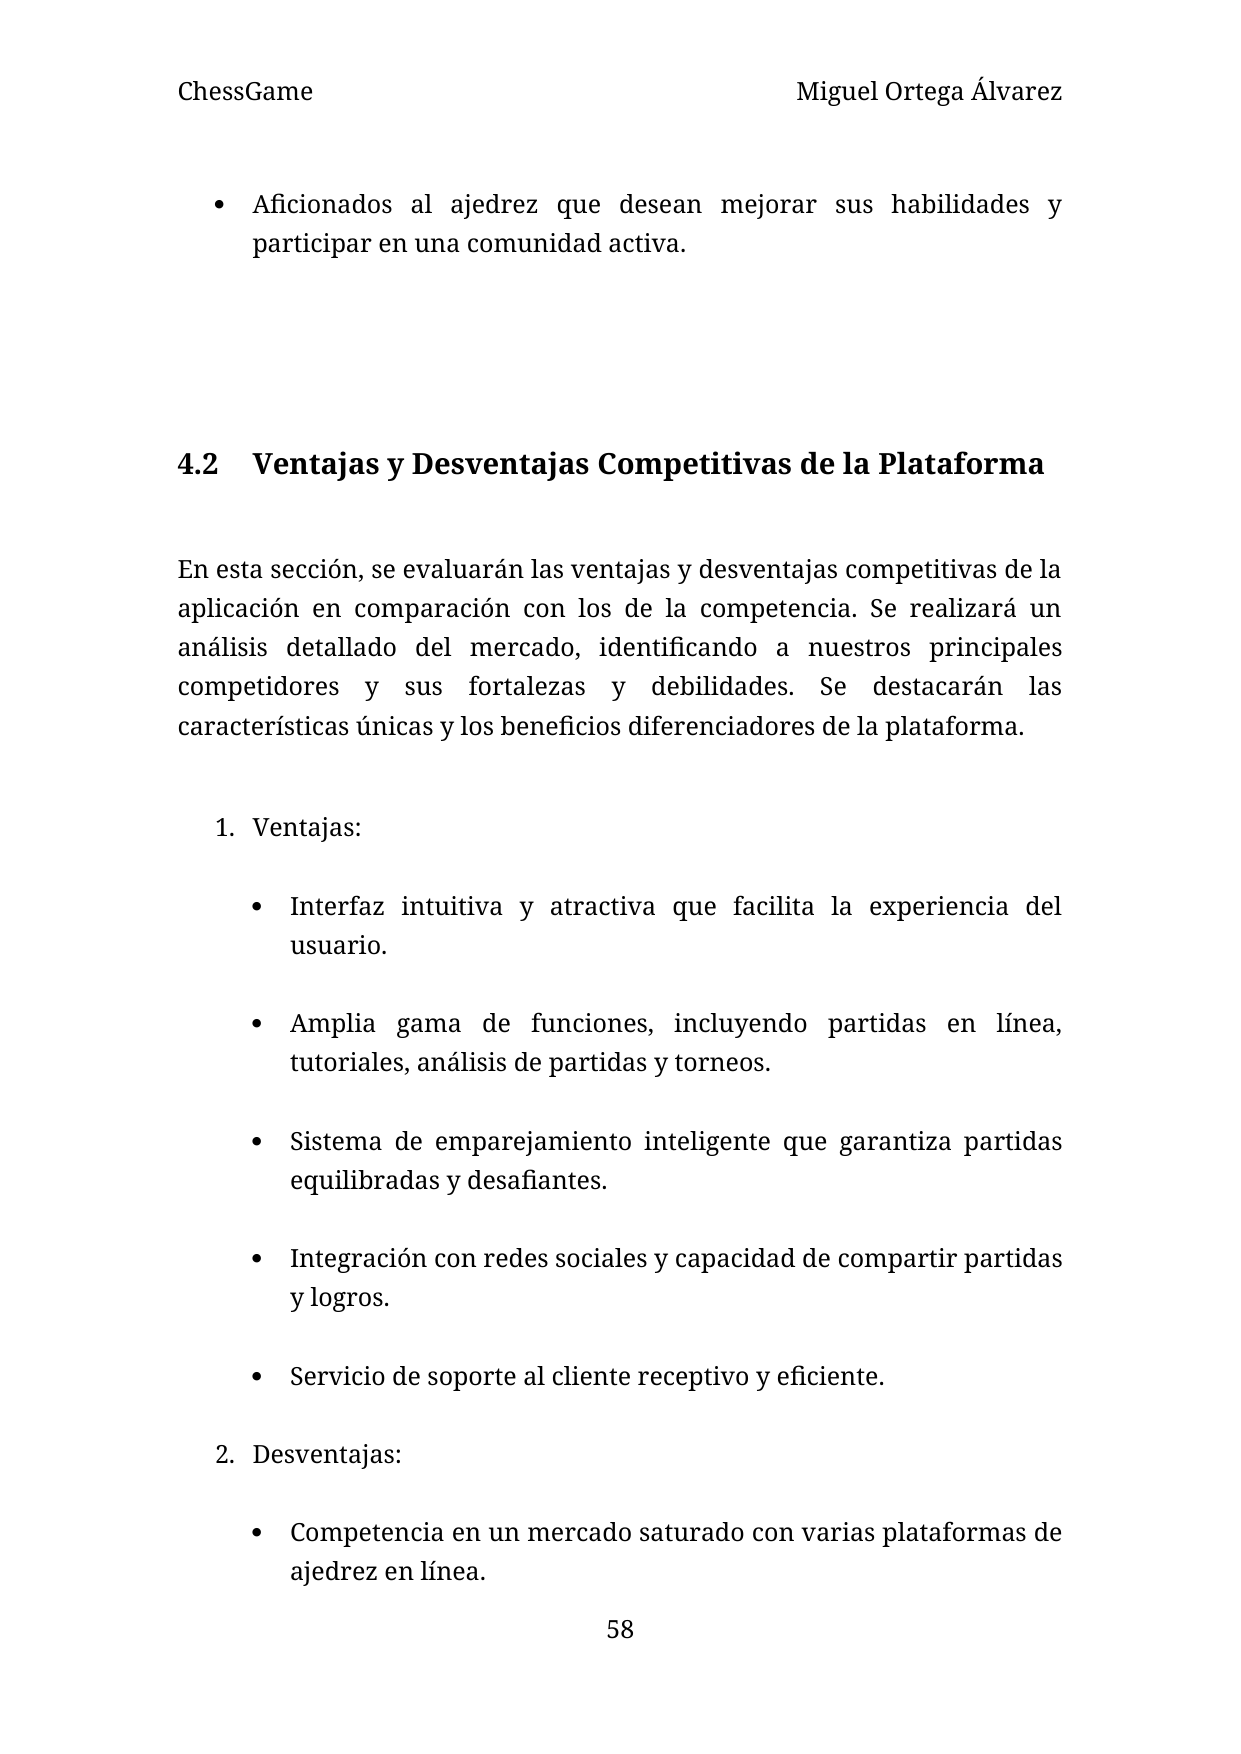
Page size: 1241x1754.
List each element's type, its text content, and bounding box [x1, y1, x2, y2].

text En esta sección, se evaluarán las ventajas y desventajas competitivas de la aplicación en comparación con los de la competencia. Se realizará un análisis detallado del mercado, identificando a nuestros principales competidores y sus fortalezas y debilidades. Se destacarán las características únicas y los beneficios diferenciadores de la plataforma. [177, 552, 1063, 742]
list Integración con redes sociales y capacidad de compartir partidas y logros. [252, 1241, 1063, 1314]
list Competencia en un mercado saturado con varias plataformas de ajedrez en línea. [252, 1515, 1063, 1588]
subtitle Ventajas y Desventajas Competitivas de la Plataforma [177, 443, 1063, 483]
list Amplia gama de funciones, incluyendo partidas en línea, tutoriales, análisis de partidas y torneos. [252, 1006, 1063, 1079]
list Ventajas: [215, 810, 1063, 844]
list Sistema de emparejamiento inteligente que garantiza partidas equilibradas y desafiantes. [252, 1123, 1063, 1196]
list Aficionados al ajedrez que desean mejorar sus habilidades y participar en una comunidad activa. [215, 187, 1063, 260]
list Servicio de soporte al cliente receptivo y eficiente. [252, 1358, 1063, 1392]
list Desventajas: [215, 1437, 1063, 1471]
list Interfaz intuitiva y atractiva que facilita la experiencia del usuario. [252, 888, 1063, 961]
